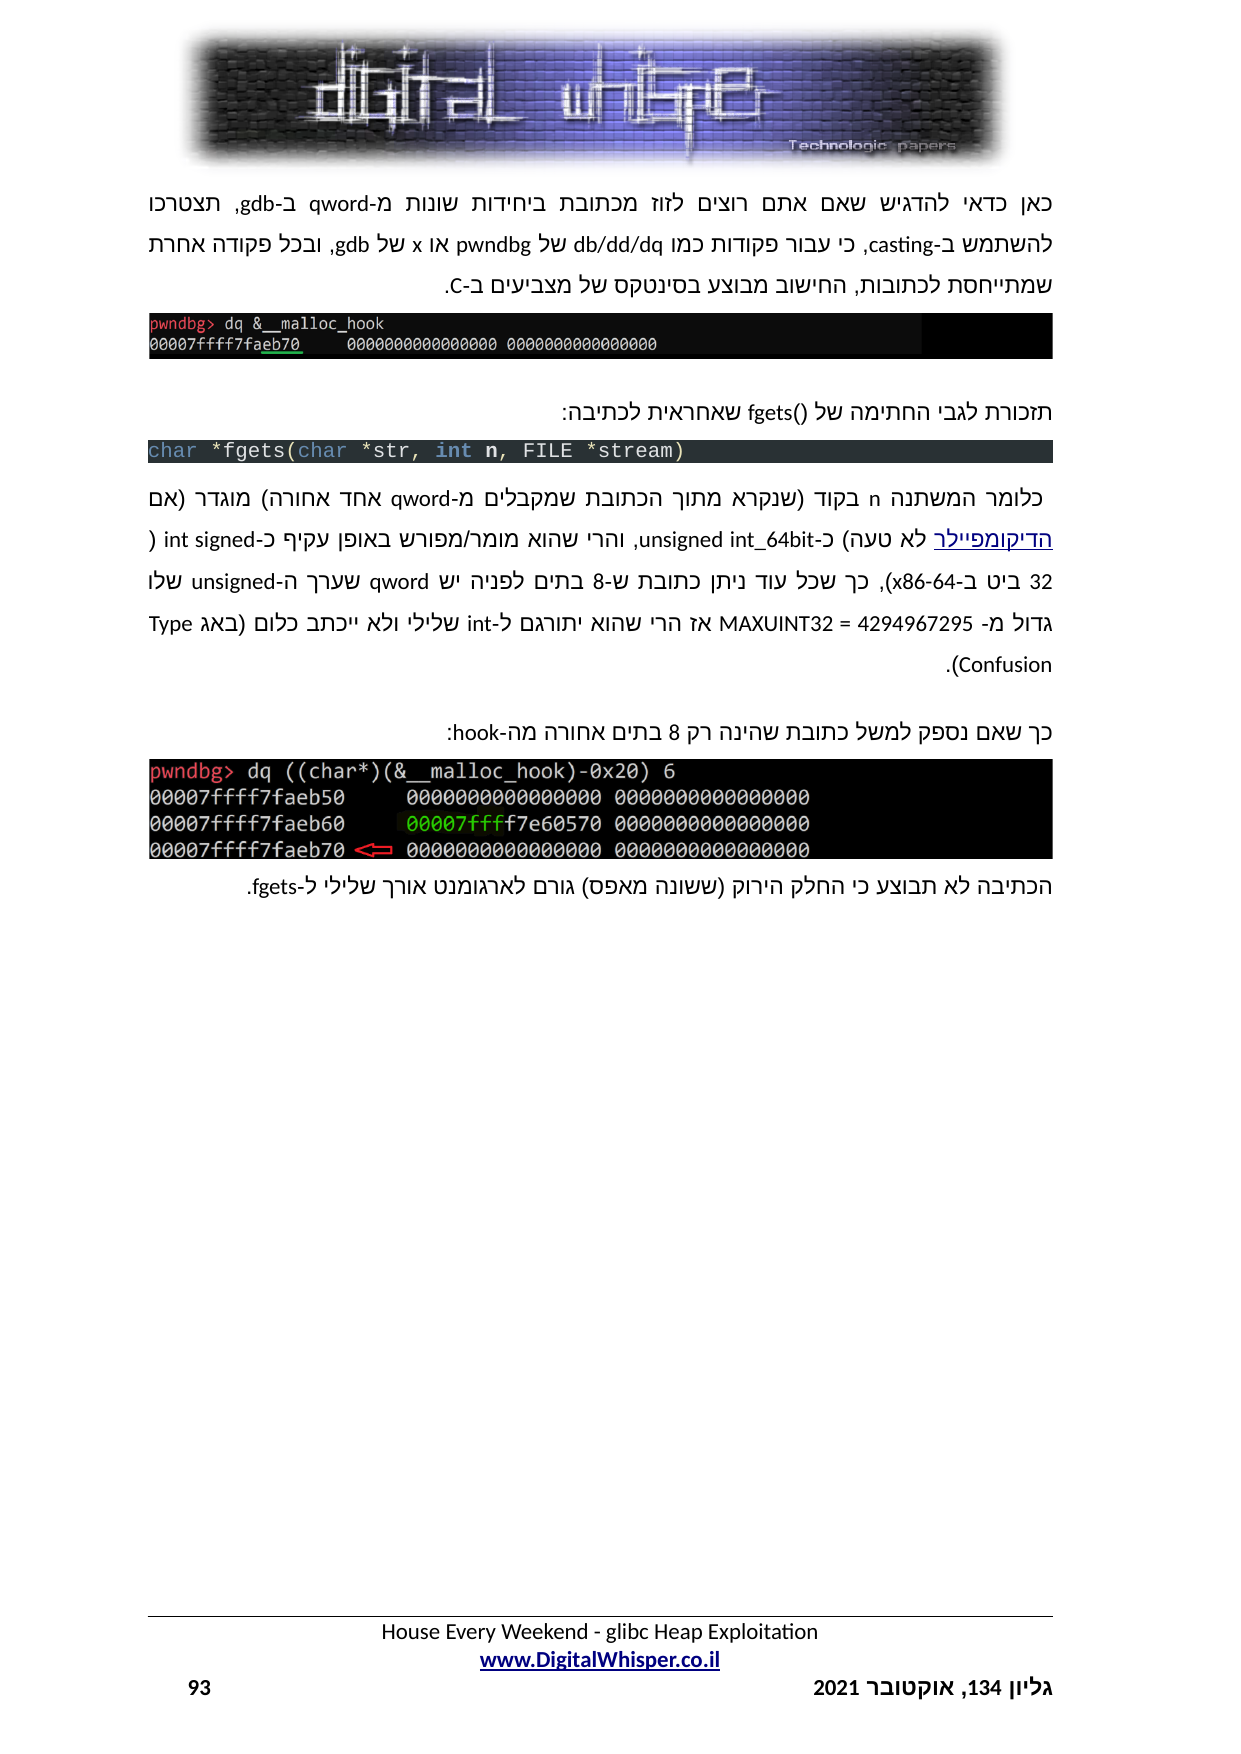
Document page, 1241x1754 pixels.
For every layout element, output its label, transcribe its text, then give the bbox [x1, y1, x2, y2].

text כך שאם נספק למשל כתובת שהינה רק 8 בתים אחורה מה-hook: [148, 718, 1053, 746]
picture [147, 19, 1047, 178]
text תזכורת לגבי החתימה של ()fgets שאחראית לכתיבה: [148, 398, 1053, 426]
picture [149, 759, 1053, 859]
picture [149, 313, 1053, 359]
text כלומר המשתנה n בקוד (שנקרא מתוך הכתובת שמקבלים מ-qword אחד אחורה) מוגדר (אם הדיקומפיילר לא טעה) כ-unsigned int_64bit, והרי שהוא מומר/מפורש באופן עקיף כ-int signed (32 ביט ב-x86-64), כך שכל עוד ניתן כתובת ש-8 בתים לפניה יש qword שערך ה-unsigned שלו גדול מ- MAXUINT32 = 4294967295 אז הרי שהוא יתורגם ל-int שלילי ולא ייכתב כלום (באג Type Confusion). [148, 484, 1053, 679]
text char *fgets(char *str, int n, FILE *stream) [148, 440, 1053, 463]
text כאן כדאי להדגיש שאם אתם רוצים לזוז מכתובת ביחידות שונות מ-qword ב-gdb, תצטרכו להשתמש ב-casting, כי עבור פקודות כמו db/dd/dq של pwndbg או x של gdb, ובכל פקודה אחרת שמתייחסת לכתובות, החישוב מבוצע בסינטקס של מצביעים ב-C. [148, 189, 1053, 299]
text הכתיבה לא תבוצע כי החלק הירוק (ששונה מאפס) גורם לארגומנט אורך שלילי ל-fgets. [148, 872, 1053, 900]
